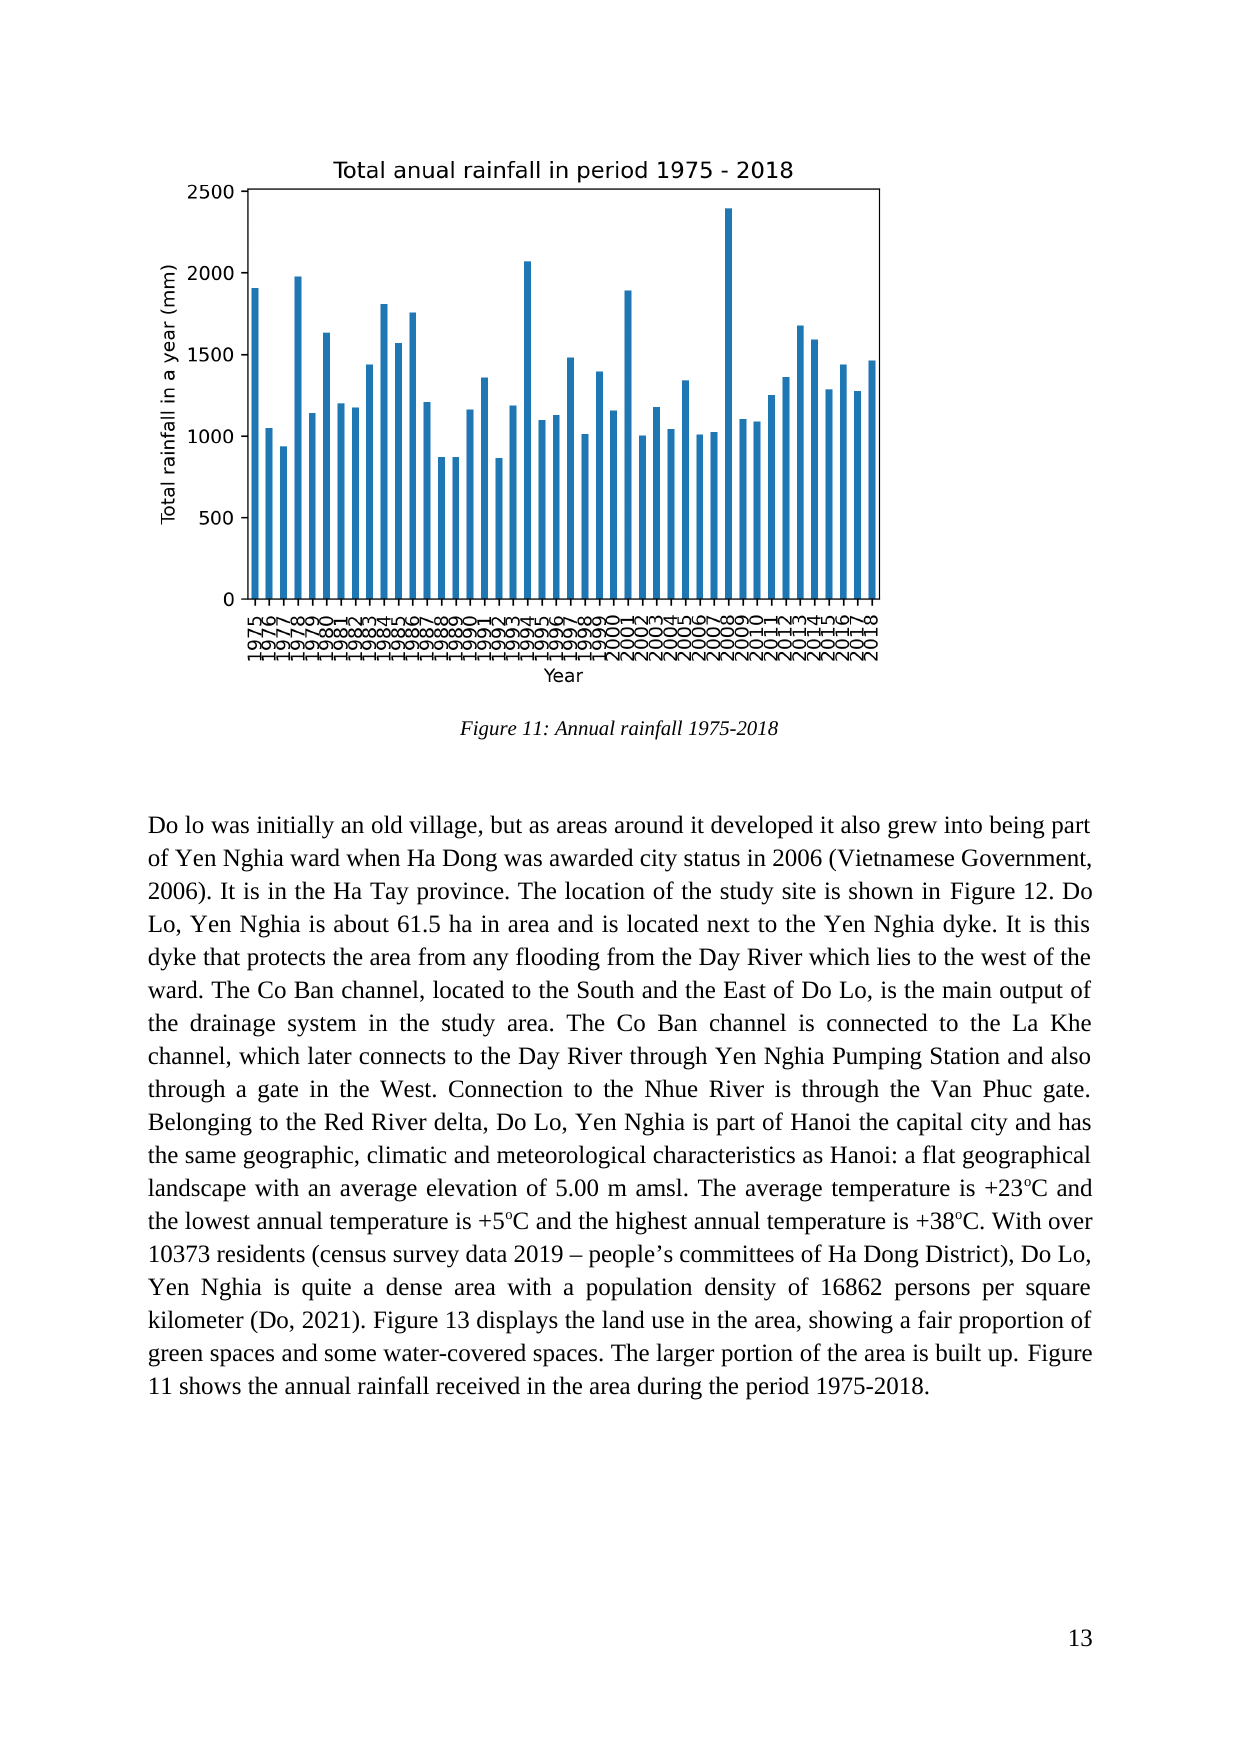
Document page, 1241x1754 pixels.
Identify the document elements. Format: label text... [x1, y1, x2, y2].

text Figure 11: Annual rainfall 1975-2018 [148, 715, 1093, 739]
picture [147, 147, 893, 699]
text Do lo was initially an old village, but as areas around it developed it also grew into being part of Yen Nghia ward when Ha Dong was awarded city status in 2006 (Vietnamese Government, 2006). It is in the Ha Tay province. The location of the study site is shown in Figure 13. Do Lo, Yen Nghia is about 61.5 ha in area and is located next to the Yen Nghia dyke. It is this dyke that protects the area from any flooding from the Day River which lies to the west of the ward. The Co Ban channel, located to the South and the East of Do Lo, is the main output of the drainage system in the study area. The Co Ban channel is connected to the La Khe channel, which later connects to the Day River through Yen Nghia Pumping Station and also through a gate in the West. Connection to the Nhue River is through the Van Phuc gate. Belonging to the Red River delta, Do Lo, Yen Nghia is part of Hanoi the capital city and has the same geographic, climatic and meteorological characteristics as Hanoi: a flat geographical landscape with an average elevation of 5.00 m amsl. The average temperature is +23oC and the lowest annual temperature is +5oC and the highest annual temperature is +38oC. With over 10373 residents (census survey data 2019 – people’s committees of Ha Dong District), Do Lo, Yen Nghia is quite a dense area with a population density of 16862 persons per square kilometer (Do, 2021). Figure 14 displays the land use in the area, showing a fair proportion of green spaces and some water-covered spaces. The larger portion of the area is built up. Figure 16 shows the annual rainfall received in the area during the period 1975-2018. [148, 810, 1093, 1400]
